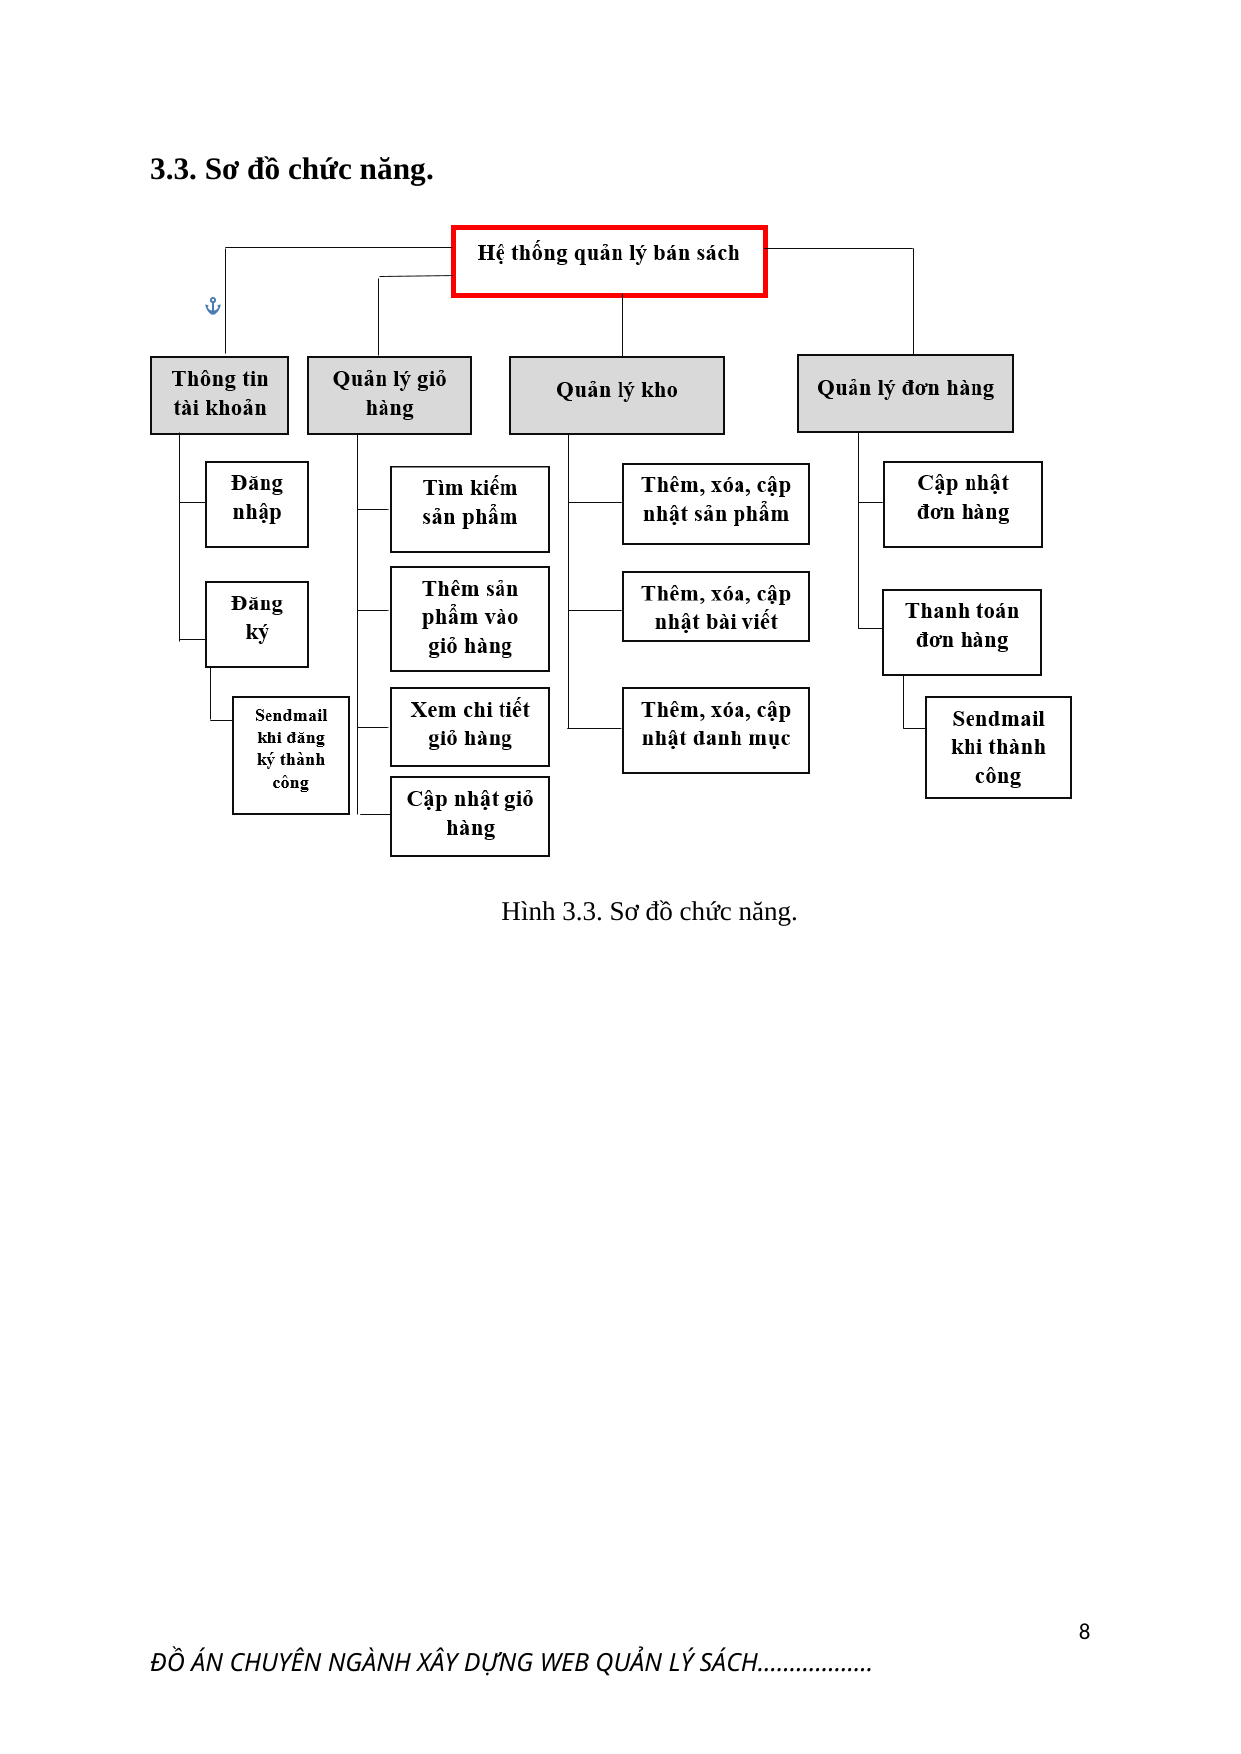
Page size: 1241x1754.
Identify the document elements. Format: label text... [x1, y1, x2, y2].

text Hình 3.3. Sơ đồ chức năng. [150, 895, 1090, 926]
subtitle 3.3. Sơ đồ chức năng. [150, 150, 1090, 186]
picture [150, 200, 1091, 868]
